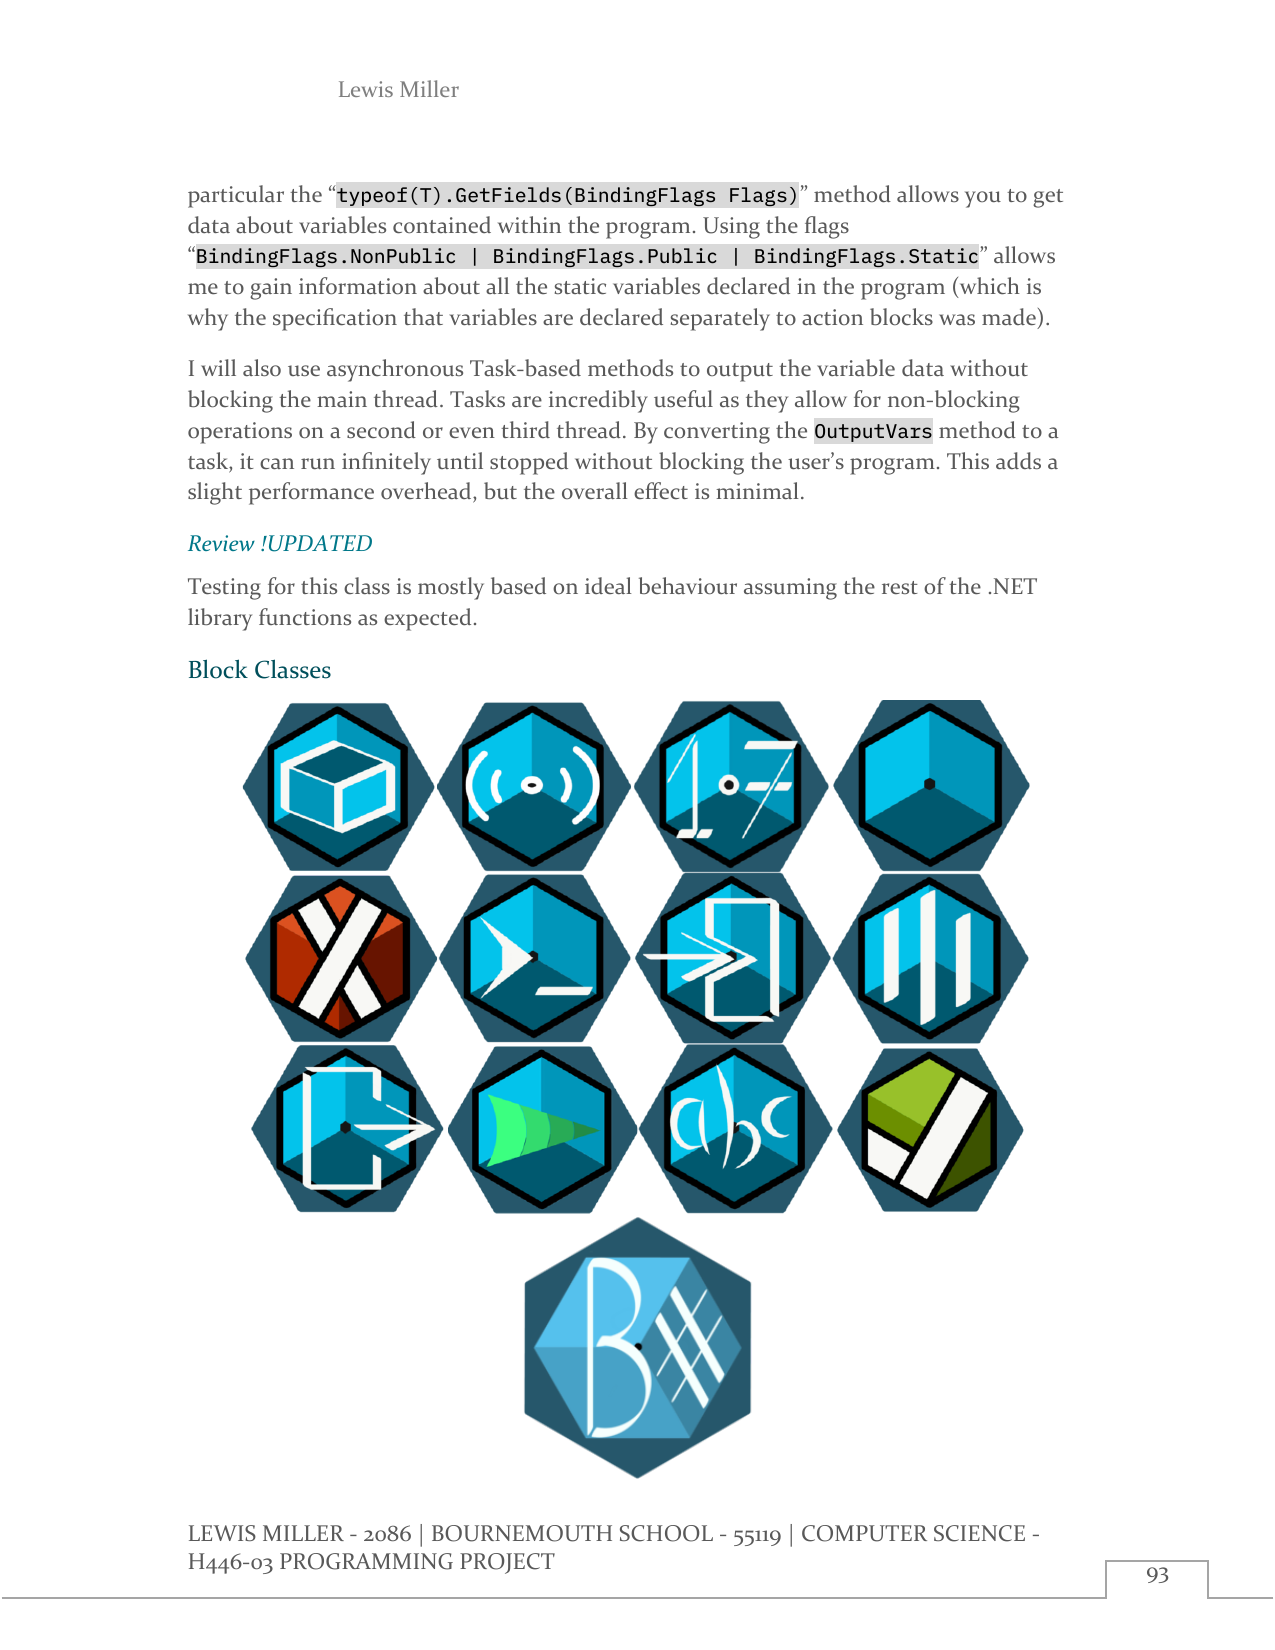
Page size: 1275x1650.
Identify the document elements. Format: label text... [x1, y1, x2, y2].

text Testing for this class is mostly based on ideal behaviour assuming the rest of the .NET library functions as expected. [187, 572, 1088, 631]
subtitle Block Classes [187, 654, 1088, 685]
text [187, 180, 1088, 331]
text I will also use asynchronous Task-based methods to output the variable data without blocking the main thread. Tasks are incredibly useful as they allow for non-blocking operations on a second or even third thread. By converting the OutputVars method to a task, it can run infinitely until stopped without blocking the user’s program. This adds a slight performance overhead, but the overall effect is minimal. [187, 354, 1088, 506]
subtitle Review !UPDATED [187, 529, 1088, 557]
picture [242, 700, 1033, 1482]
